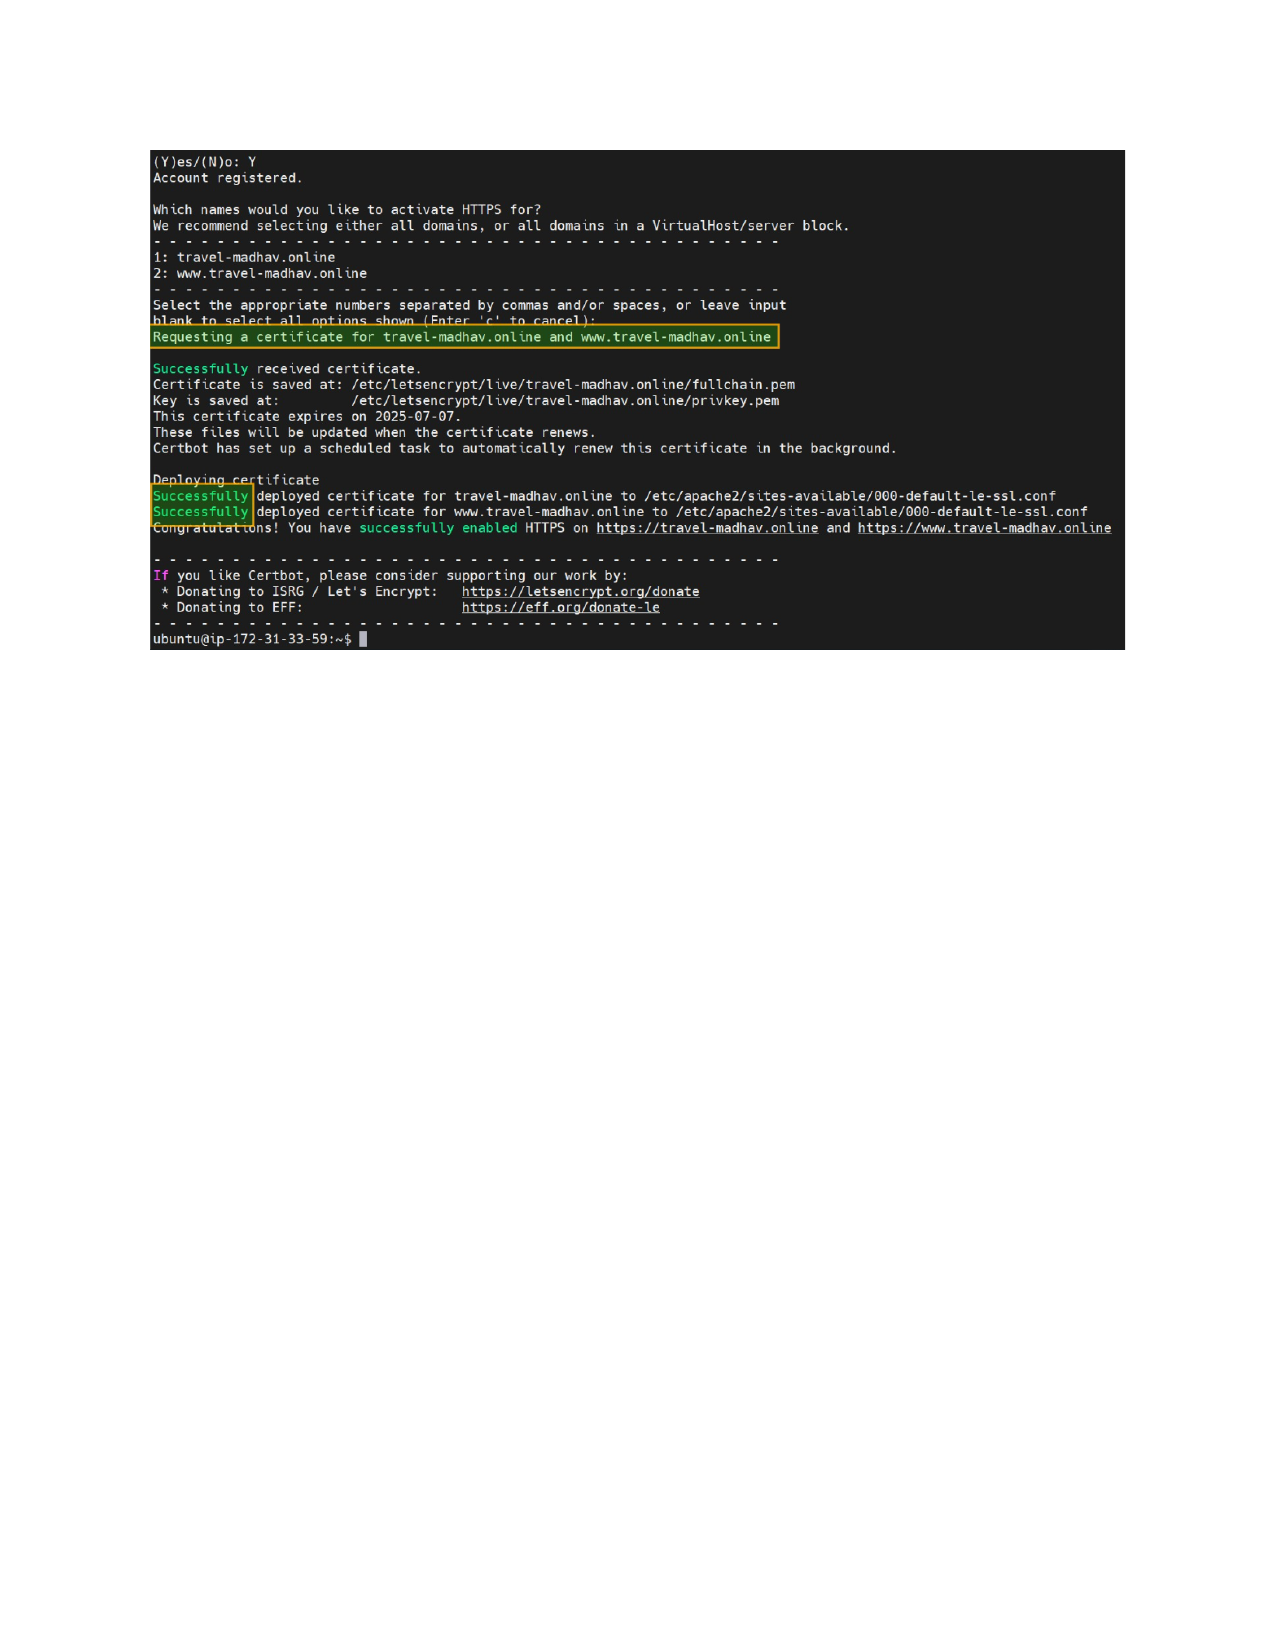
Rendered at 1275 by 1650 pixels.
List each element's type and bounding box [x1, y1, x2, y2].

picture [150, 150, 1125, 650]
